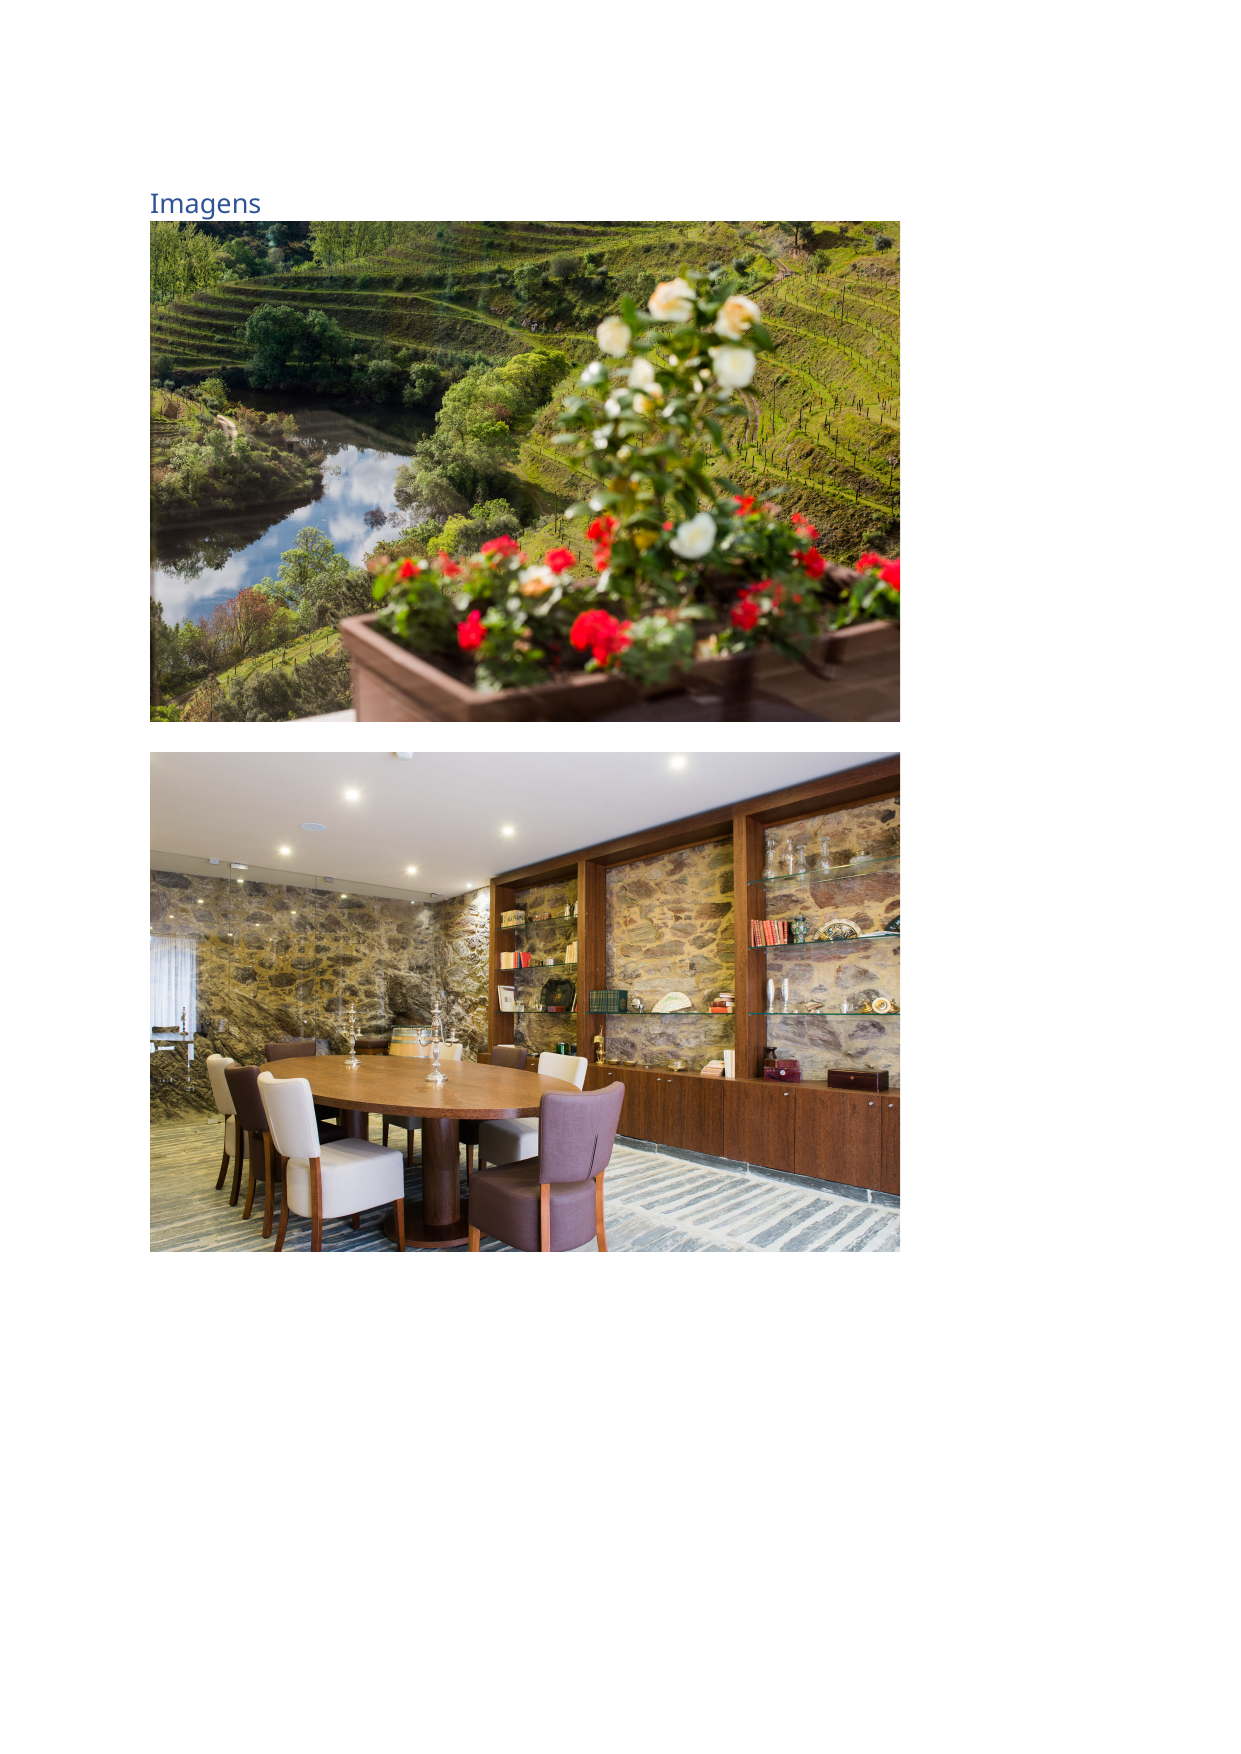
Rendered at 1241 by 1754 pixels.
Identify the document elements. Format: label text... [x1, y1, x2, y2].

picture [150, 752, 901, 1252]
picture [150, 221, 901, 722]
subtitle Imagens [150, 185, 1090, 222]
